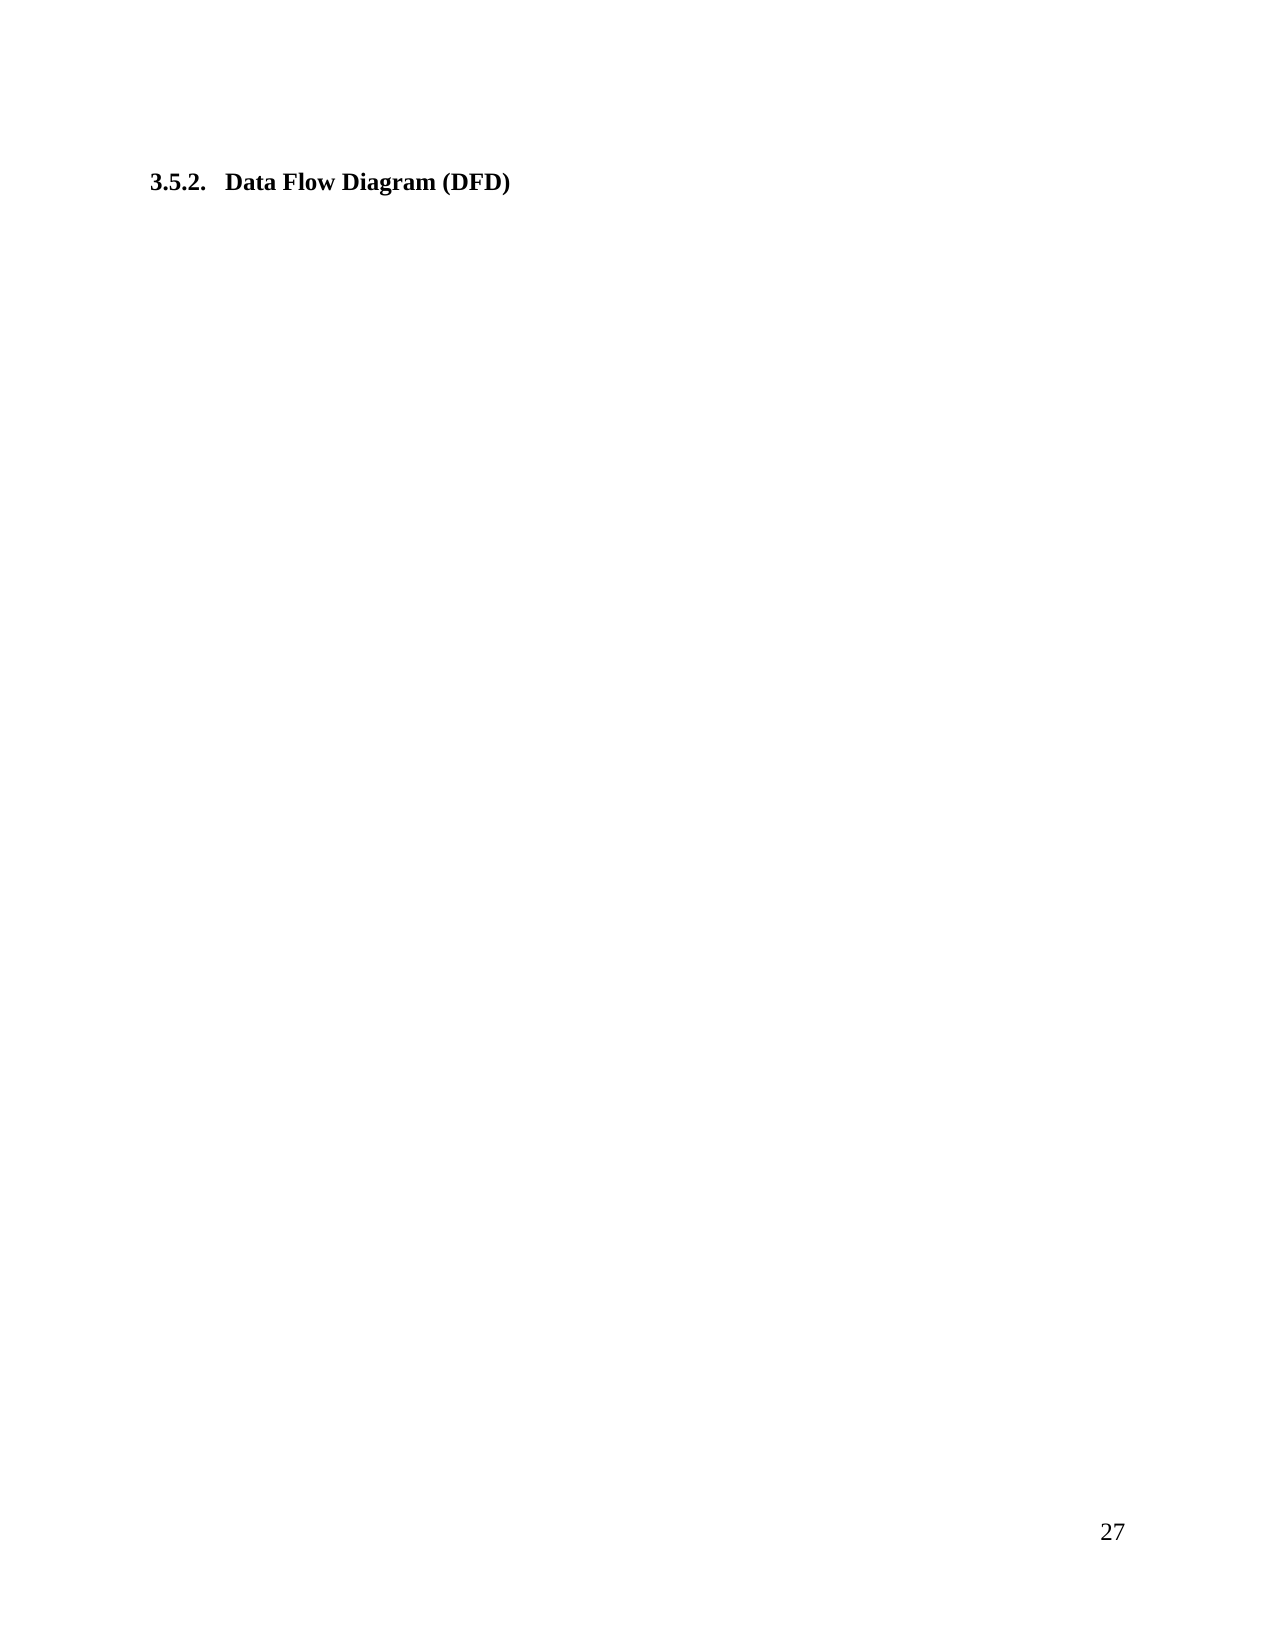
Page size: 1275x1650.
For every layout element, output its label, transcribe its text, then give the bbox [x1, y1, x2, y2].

subtitle Data Flow Diagram (DFD) [150, 167, 1125, 195]
